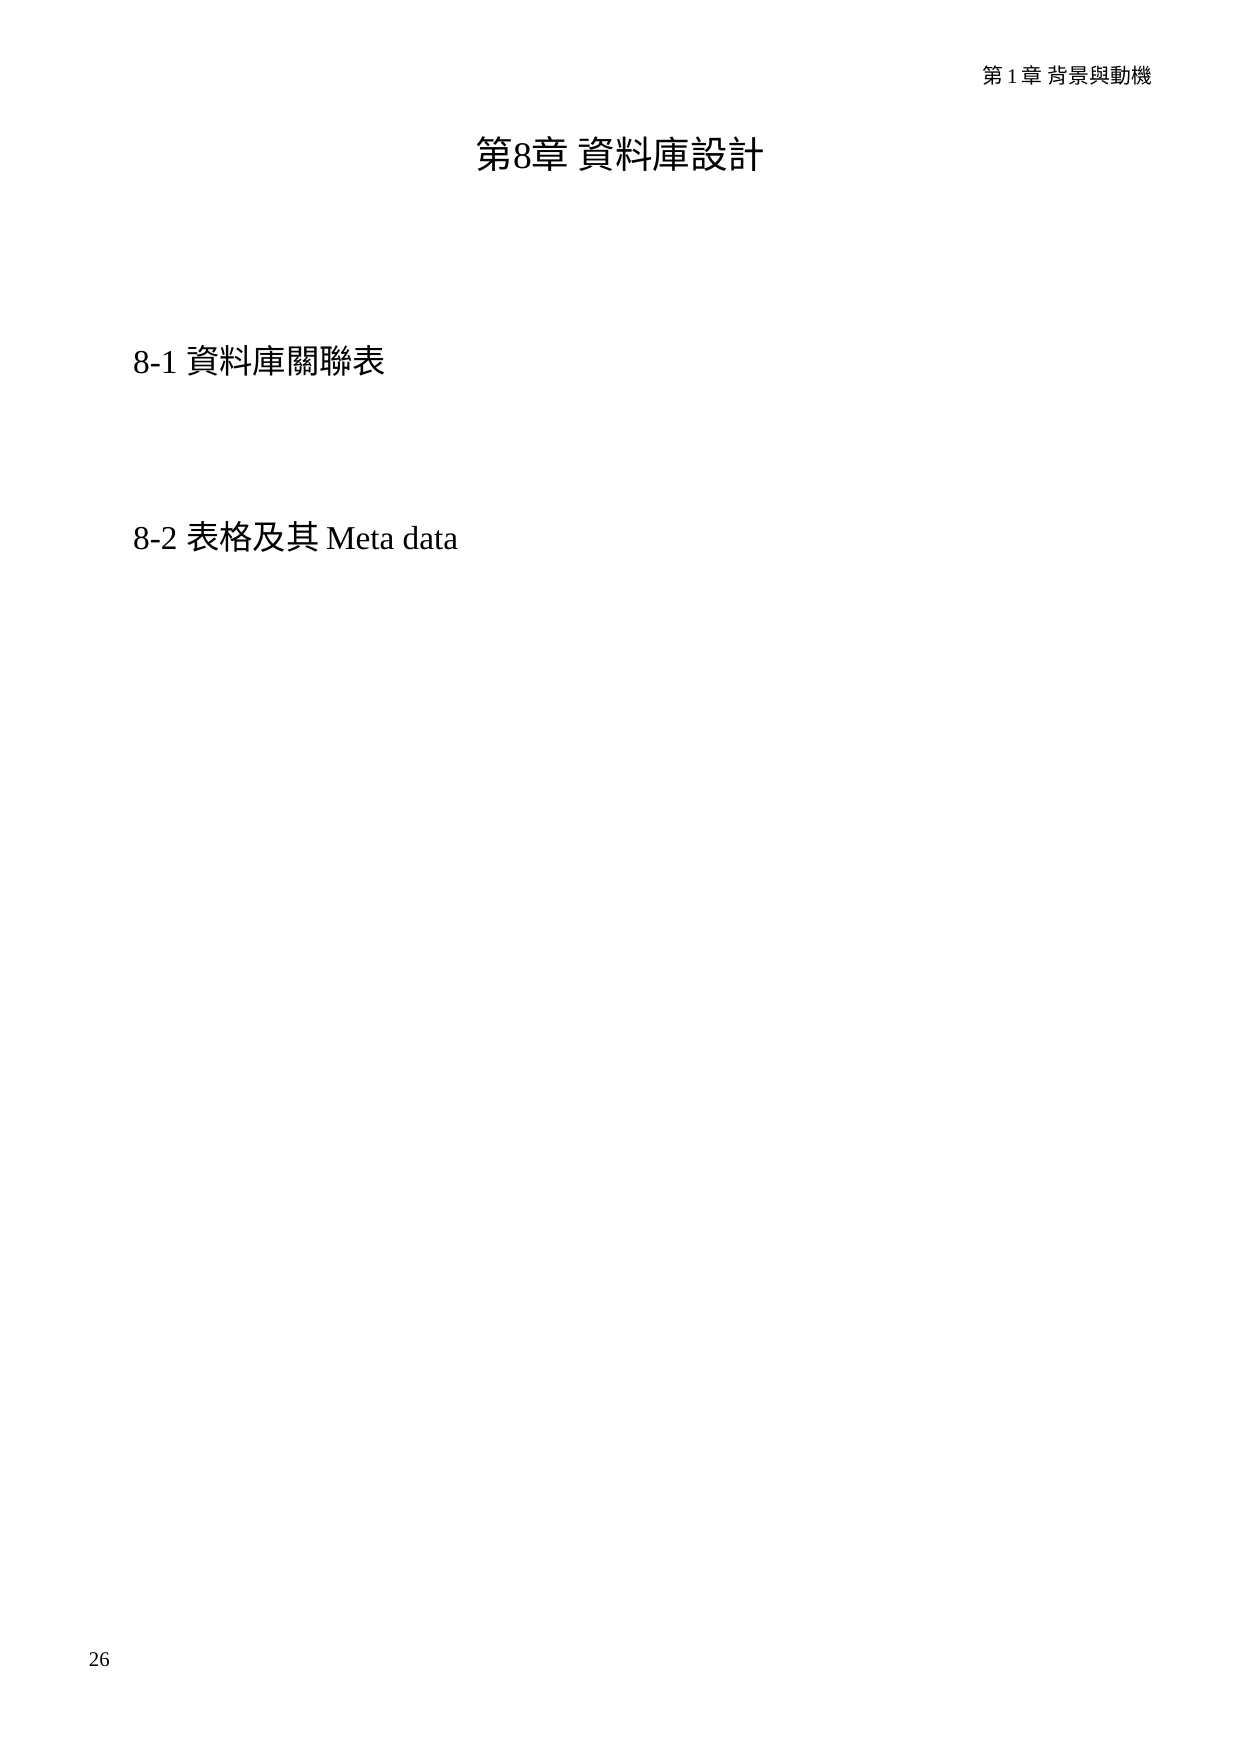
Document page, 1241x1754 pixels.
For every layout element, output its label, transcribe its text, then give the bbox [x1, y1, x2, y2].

subtitle 資料庫關聯表 [133, 319, 1152, 399]
subtitle 資料庫設計 [89, 113, 1152, 192]
subtitle 表格及其Meta data [133, 495, 1152, 575]
